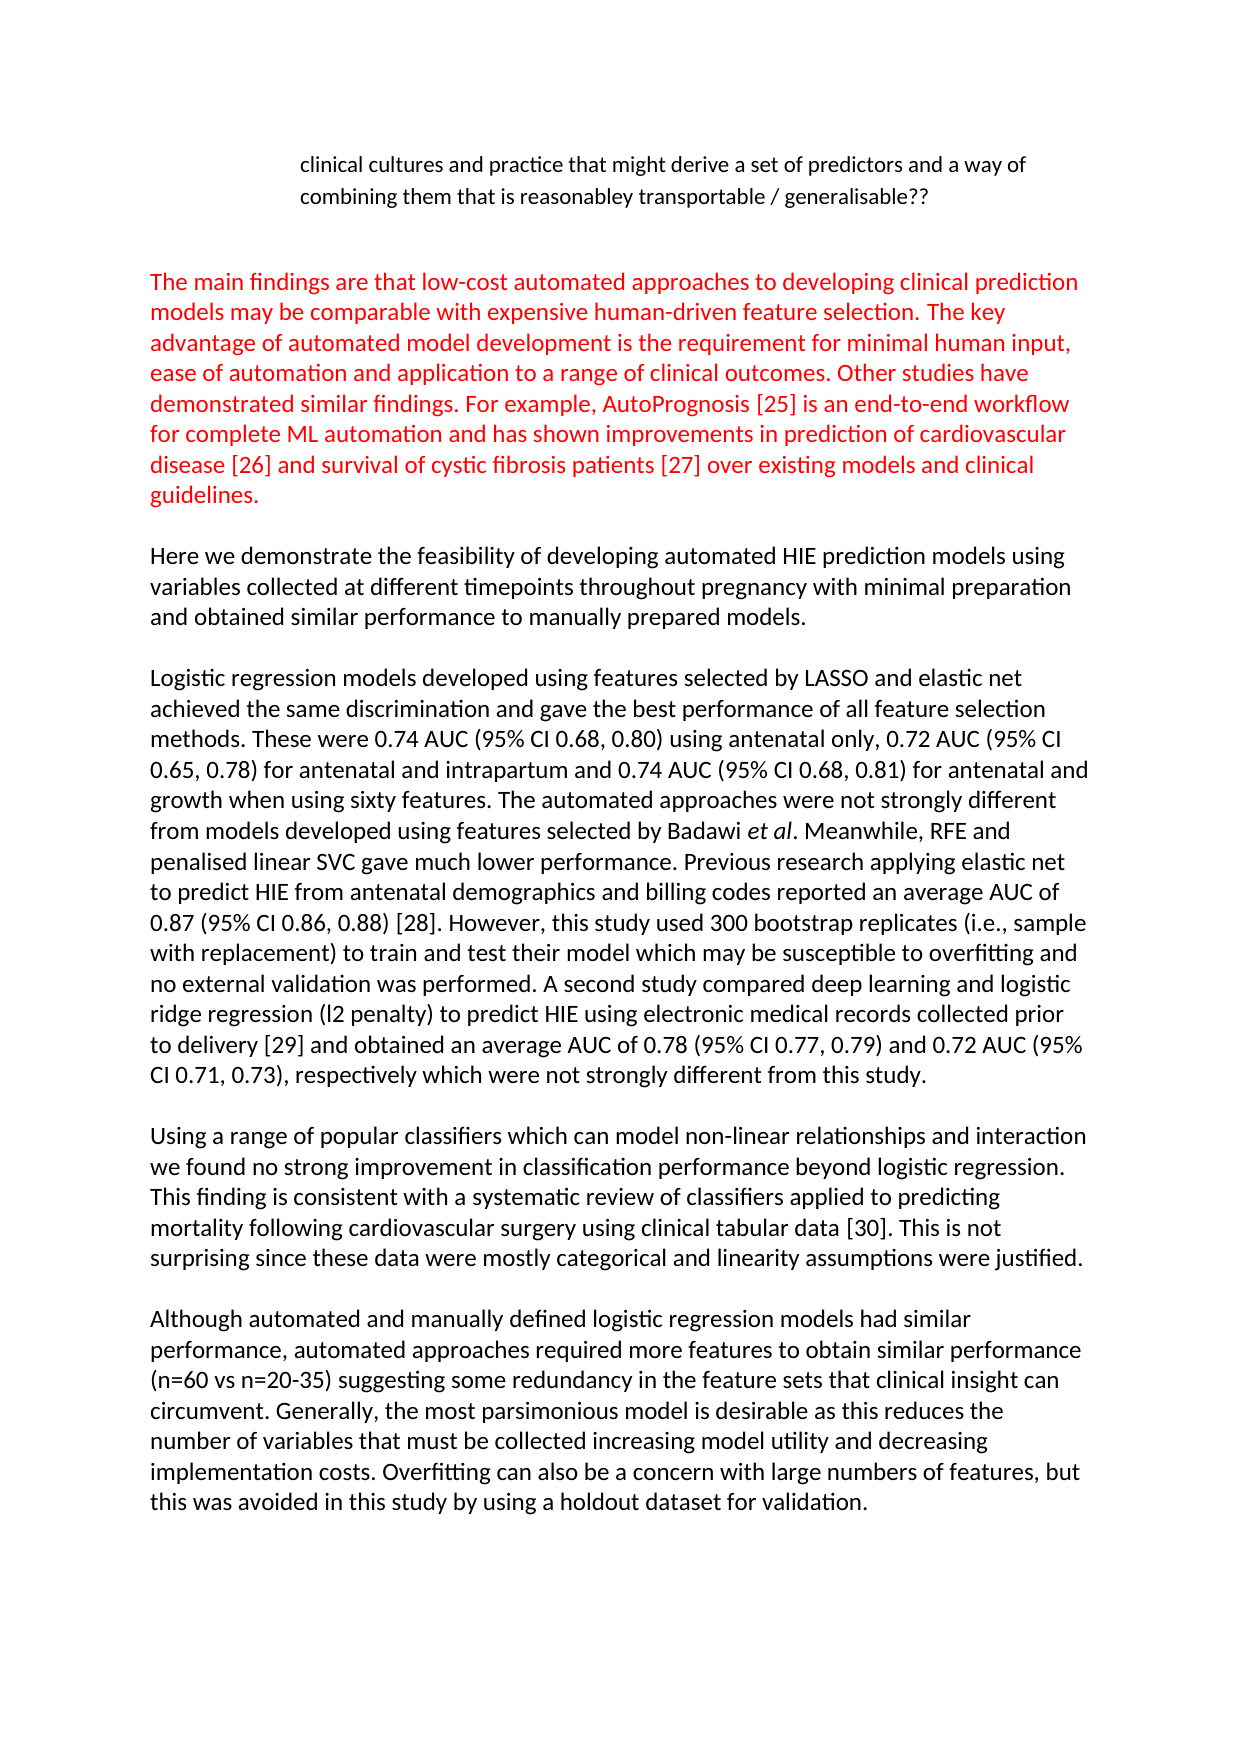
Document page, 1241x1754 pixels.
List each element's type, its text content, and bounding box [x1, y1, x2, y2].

text The main findings are that low-cost automated approaches to developing clinical prediction models may be comparable with expensive human-driven feature selection. The key advantage of automated model development is the requirement for minimal human input, ease of automation and application to a range of clinical outcomes. Other studies have demonstrated similar findings. For example, AutoPrognosis [25] is an end-to-end workflow for complete ML automation and has shown improvements in prediction of cardiovascular disease [26] and survival of cystic fibrosis patients [27] over existing models and clinical guidelines. [150, 266, 1090, 510]
text Using a range of popular classifiers which can model non-linear relationships and interaction we found no strong improvement in classification performance beyond logistic regression. This finding is consistent with a systematic review of classifiers applied to predicting mortality following cardiovascular surgery using clinical tabular data [30]. This is not surprising since these data were mostly categorical and linearity assumptions were justified. [150, 1120, 1090, 1273]
text Logistic regression models developed using features selected by LASSO and elastic net achieved the same discrimination and gave the best performance of all feature selection methods. These were 0.74 AUC (95% CI 0.68, 0.80) using antenatal only, 0.72 AUC (95% CI 0.65, 0.78) for antenatal and intrapartum and 0.74 AUC (95% CI 0.68, 0.81) for antenatal and growth when using sixty features. The automated approaches were not strongly different from models developed using features selected by Badawi et al. Meanwhile, RFE and penalised linear SVC gave much lower performance. Previous research applying elastic net to predict HIE from antenatal demographics and billing codes reported an average AUC of 0.87 (95% CI 0.86, 0.88) [28]. However, this study used 300 bootstrap replicates (i.e., sample with replacement) to train and test their model which may be susceptible to overfitting and no external validation was performed. A second study compared deep learning and logistic ridge regression (l2 penalty) to predict HIE using electronic medical records collected prior to delivery [29] and obtained an average AUC of 0.78 (95% CI 0.77, 0.79) and 0.72 AUC (95% CI 0.71, 0.73), respectively which were not strongly different from this study. [150, 662, 1090, 1090]
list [262, 150, 1090, 210]
text Here we demonstrate the feasibility of developing automated HIE prediction models using variables collected at different timepoints throughout pregnancy with minimal preparation and obtained similar performance to manually prepared models. [150, 540, 1090, 632]
text Although automated and manually defined logistic regression models had similar performance, automated approaches required more features to obtain similar performance (n=60 vs n=20-35) suggesting some redundancy in the feature sets that clinical insight can circumvent. Generally, the most parsimonious model is desirable as this reduces the number of variables that must be collected increasing model utility and decreasing implementation costs. Overfitting can also be a concern with large numbers of features, but this was avoided in this study by using a holdout dataset for validation. [150, 1303, 1090, 1517]
